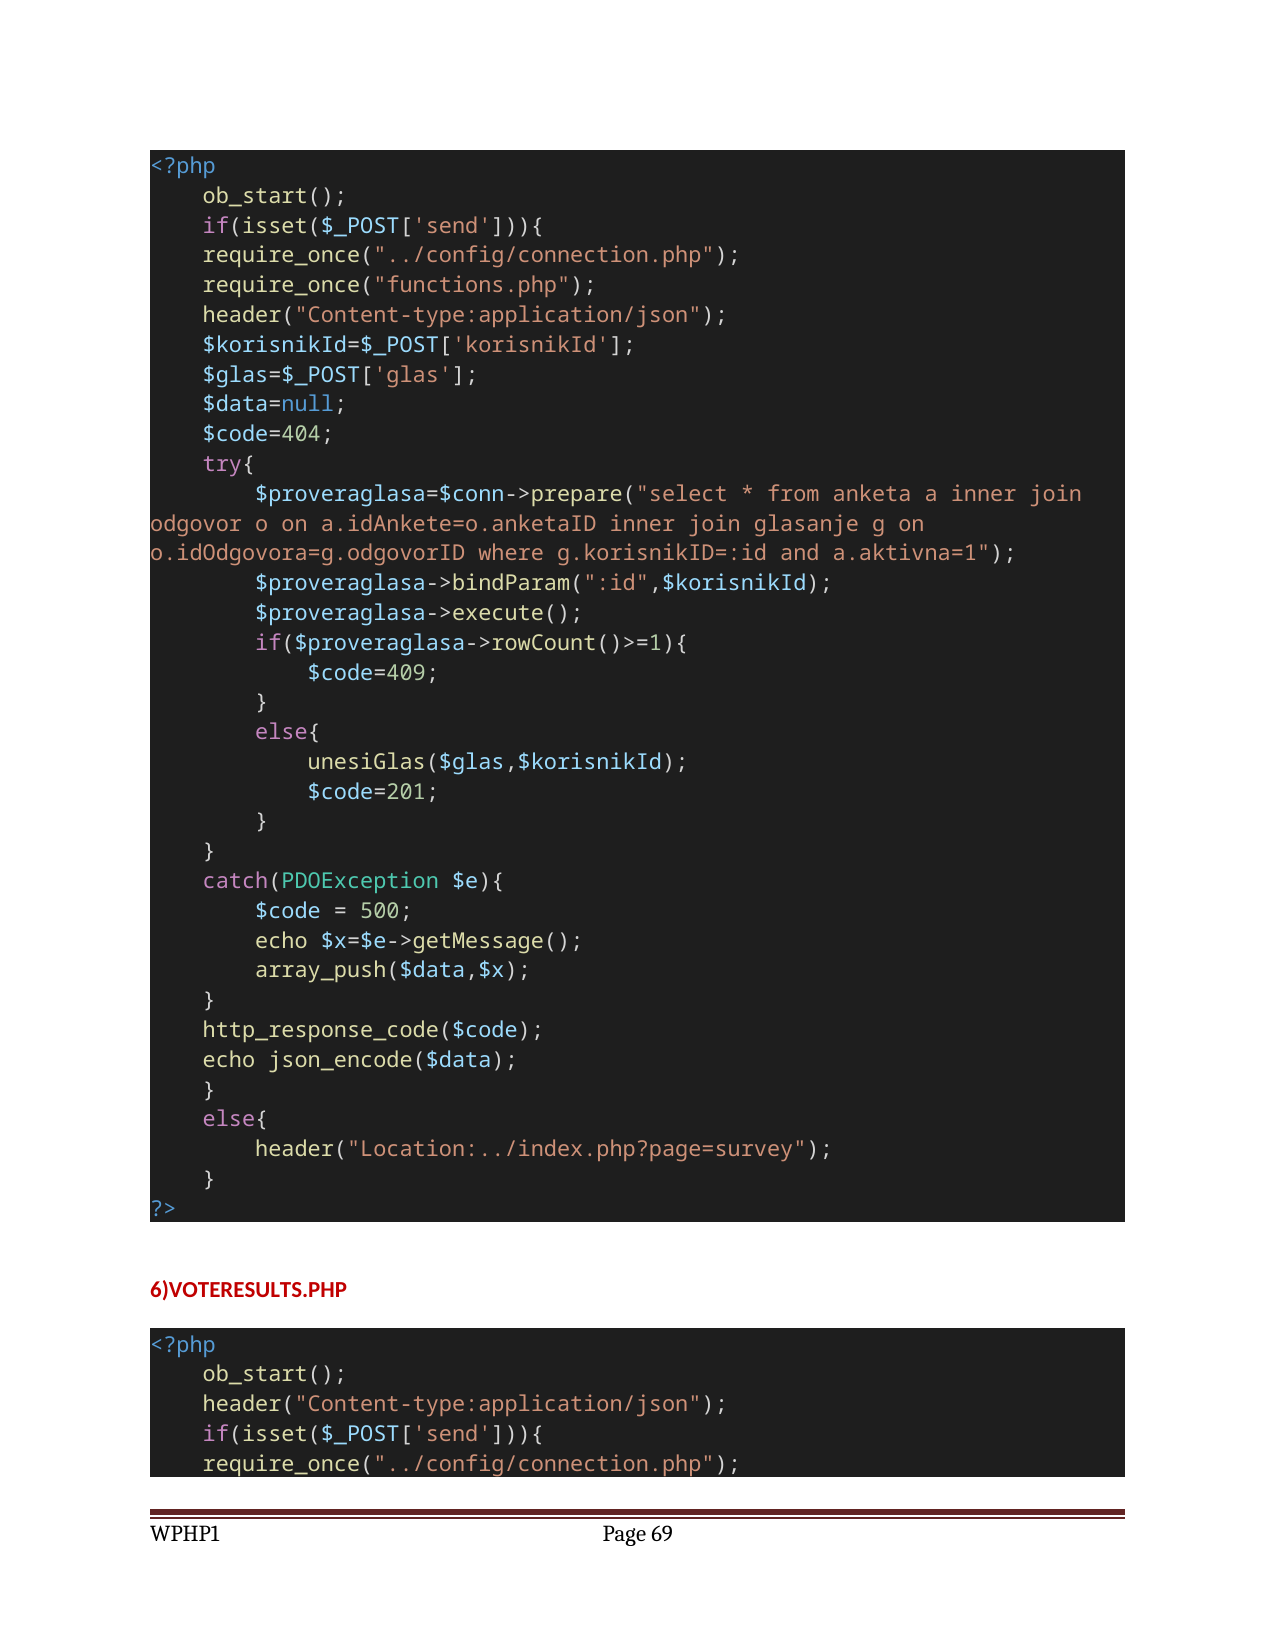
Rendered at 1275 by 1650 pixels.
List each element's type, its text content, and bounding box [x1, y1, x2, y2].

text $proveraglasa->execute(); [150, 597, 1125, 627]
text $korisnikId=$_POST['korisnikId']; [150, 329, 1125, 358]
text header("Content-type:application/json"); [150, 1388, 1125, 1418]
text $code=201; [150, 776, 1125, 805]
text $data=null; [150, 388, 1125, 418]
text } [150, 984, 1125, 1014]
text catch(PDOException $e){ [150, 865, 1125, 895]
text header("Location:../index.php?page=survey"); [150, 1133, 1125, 1163]
text $code = 500; [150, 895, 1125, 924]
text ?> [150, 1193, 1125, 1222]
text if($proveraglasa->rowCount()>=1){ [150, 627, 1125, 656]
text } [150, 805, 1125, 835]
text if(isset($_POST['send'])){ [150, 209, 1125, 239]
text if(isset($_POST['send'])){ [150, 1418, 1125, 1448]
text unesiGlas($glas,$korisnikId); [150, 746, 1125, 776]
text 6)VOTERESULTS.PHP [150, 1276, 1125, 1303]
text ob_start(); [150, 180, 1125, 209]
text echo json_encode($data); [150, 1044, 1125, 1073]
text } [150, 1163, 1125, 1193]
text ob_start(); [150, 1358, 1125, 1388]
text $proveraglasa=$conn->prepare("select * from anketa a inner join odgovor o on a.idAnkete=o.anketaID inner join glasanje g on o.idOdgovora=g.odgovorID where g.korisnikID=:id and a.aktivna=1"); [150, 478, 1125, 567]
text $glas=$_POST['glas']; [150, 358, 1125, 388]
text } [150, 835, 1125, 865]
text try{ [150, 448, 1125, 478]
text require_once("../config/connection.php"); [150, 239, 1125, 269]
text $code=404; [150, 418, 1125, 448]
text else{ [150, 716, 1125, 746]
text header("Content-type:application/json"); [150, 299, 1125, 329]
text <?php [150, 1328, 1125, 1358]
text } [150, 686, 1125, 716]
text $proveraglasa->bindParam(":id",$korisnikId); [150, 567, 1125, 597]
text echo $x=$e->getMessage(); [150, 924, 1125, 954]
text require_once("functions.php"); [150, 269, 1125, 299]
text $code=409; [150, 656, 1125, 686]
text else{ [150, 1103, 1125, 1133]
text array_push($data,$x); [150, 954, 1125, 984]
text <?php [150, 150, 1125, 180]
text require_once("../config/connection.php"); [150, 1448, 1125, 1477]
text http_response_code($code); [150, 1014, 1125, 1044]
text } [150, 1073, 1125, 1103]
